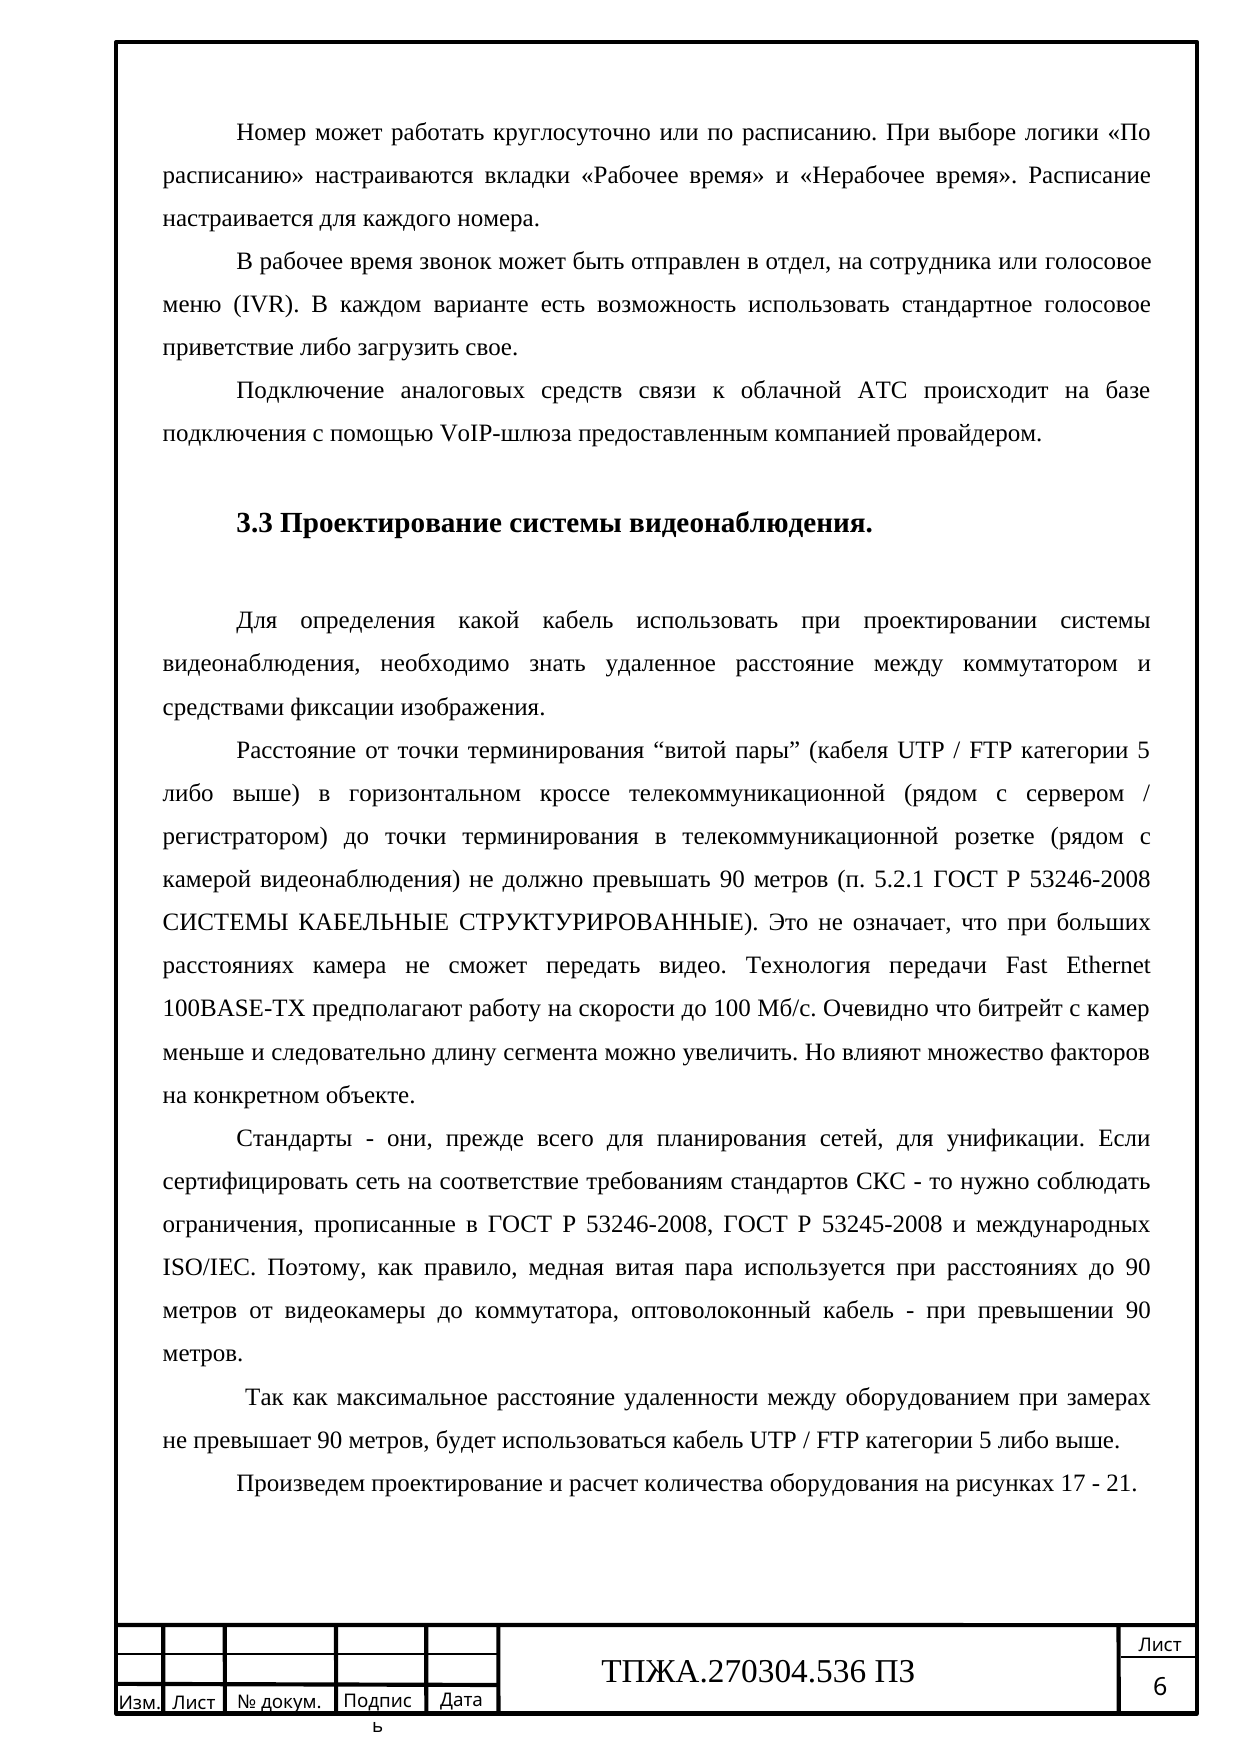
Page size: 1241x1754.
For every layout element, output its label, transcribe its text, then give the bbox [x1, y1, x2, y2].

text Стандарты - они, прежде всего для планирования сетей, для унификации. Если сертифицировать сеть на соответствие требованиям стандартов СКС - то нужно соблюдать ограничения, прописанные в ГОСТ Р 53246-2008, ГОСТ Р 53245-2008 и международных ISO/IEC. Поэтому, как правило, медная витая пара используется при расстояниях до 90 метров от видеокамеры до коммутатора, оптоволоконный кабель - при превышении 90 метров. [162, 1123, 1152, 1367]
text Расстояние от точки терминирования “витой пары” (кабеля UTP / FTP категории 5 либо выше) в горизонтальном кроссе телекоммуникационной (рядом с сервером / регистратором) до точки терминирования в телекоммуникационной розетке (рядом с камерой видеонаблюдения) не должно превышать 90 метров (п. 5.2.1 ГОСТ Р 53246-2008 СИСТЕМЫ КАБЕЛЬНЫЕ СТРУКТУРИРОВАННЫЕ). Это не означает, что при больших расстояниях камера не сможет передать видео. Технология передачи Fast Ethernet 100BASE-TX предполагают работу на скорости до 100 Мб/с. Очевидно что битрейт с камер меньше и следовательно длину сегмента можно увеличить. Но влияют множество факторов на конкретном объекте. [162, 735, 1152, 1108]
text Произведем проектирование и расчет количества оборудования на рисунках 17 - 21. [162, 1468, 1152, 1497]
text В рабочее время звонок может быть отправлен в отдел, на сотрудника или голосовое меню (IVR). В каждом варианте есть возможность использовать стандартное голосовое приветствие либо загрузить свое. [162, 246, 1152, 361]
text Для определения какой кабель использовать при проектировании системы видеонаблюдения, необходимо знать удаленное расстояние между коммутатором и средствами фиксации изображения. [162, 605, 1152, 720]
list Номер может работать круглосуточно или по расписанию. При выборе логики «По расписанию» настраиваются вкладки «Рабочее время» и «Нерабочее время». Расписание настраивается для каждого номера. [162, 117, 1152, 232]
text 3.3 Проектирование системы видеонаблюдения. [162, 505, 1152, 538]
text Так как максимальное расстояние удаленности между оборудованием при замерах не превышает 90 метров, будет использоваться кабель UTP / FTP категории 5 либо выше. [162, 1382, 1152, 1453]
text Подключение аналоговых средств связи к облачной АТС происходит на базе подключения с помощью VoIP-шлюза предоставленным компанией провайдером. [162, 375, 1152, 447]
